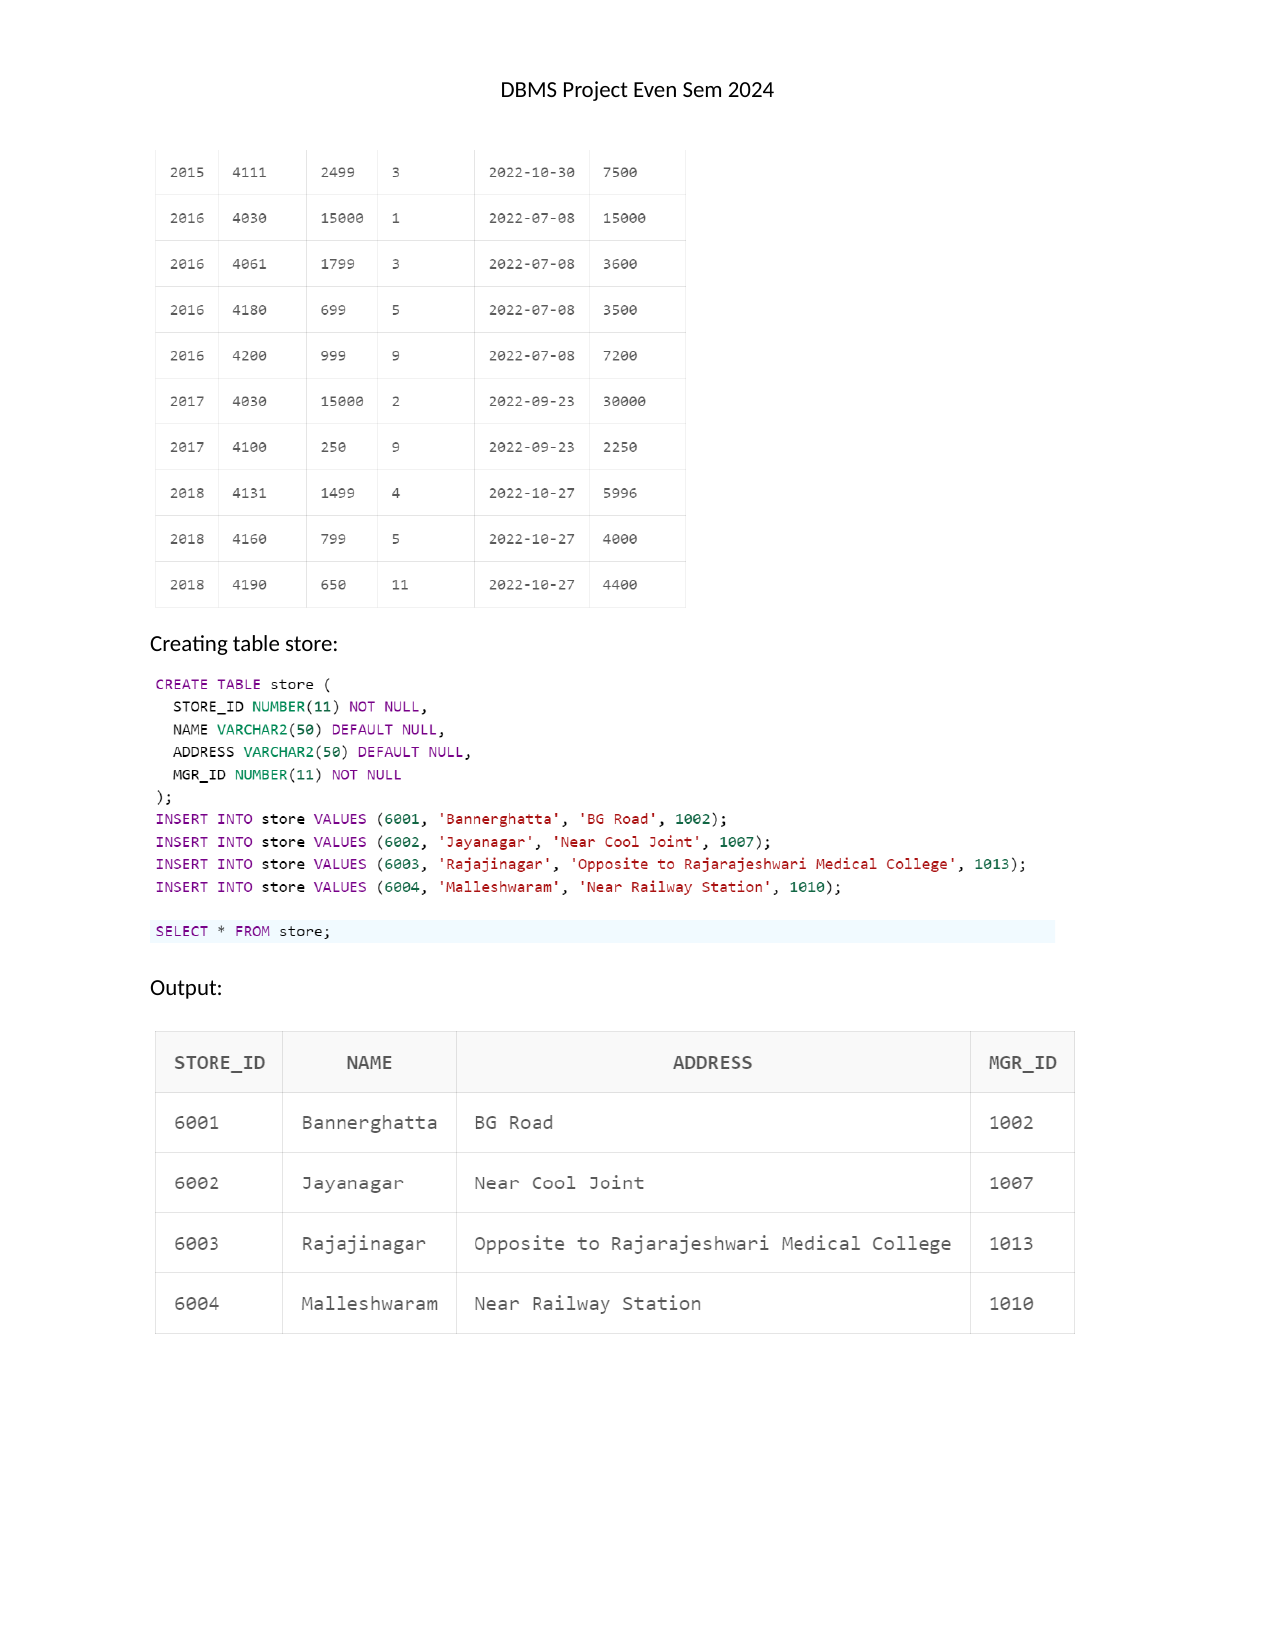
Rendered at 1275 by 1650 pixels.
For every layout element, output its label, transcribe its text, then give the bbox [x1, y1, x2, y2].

picture [150, 1020, 1125, 1344]
text Output: [150, 973, 1125, 1001]
text Creating table store: [150, 629, 1125, 657]
picture [150, 676, 1056, 955]
picture [150, 150, 712, 611]
